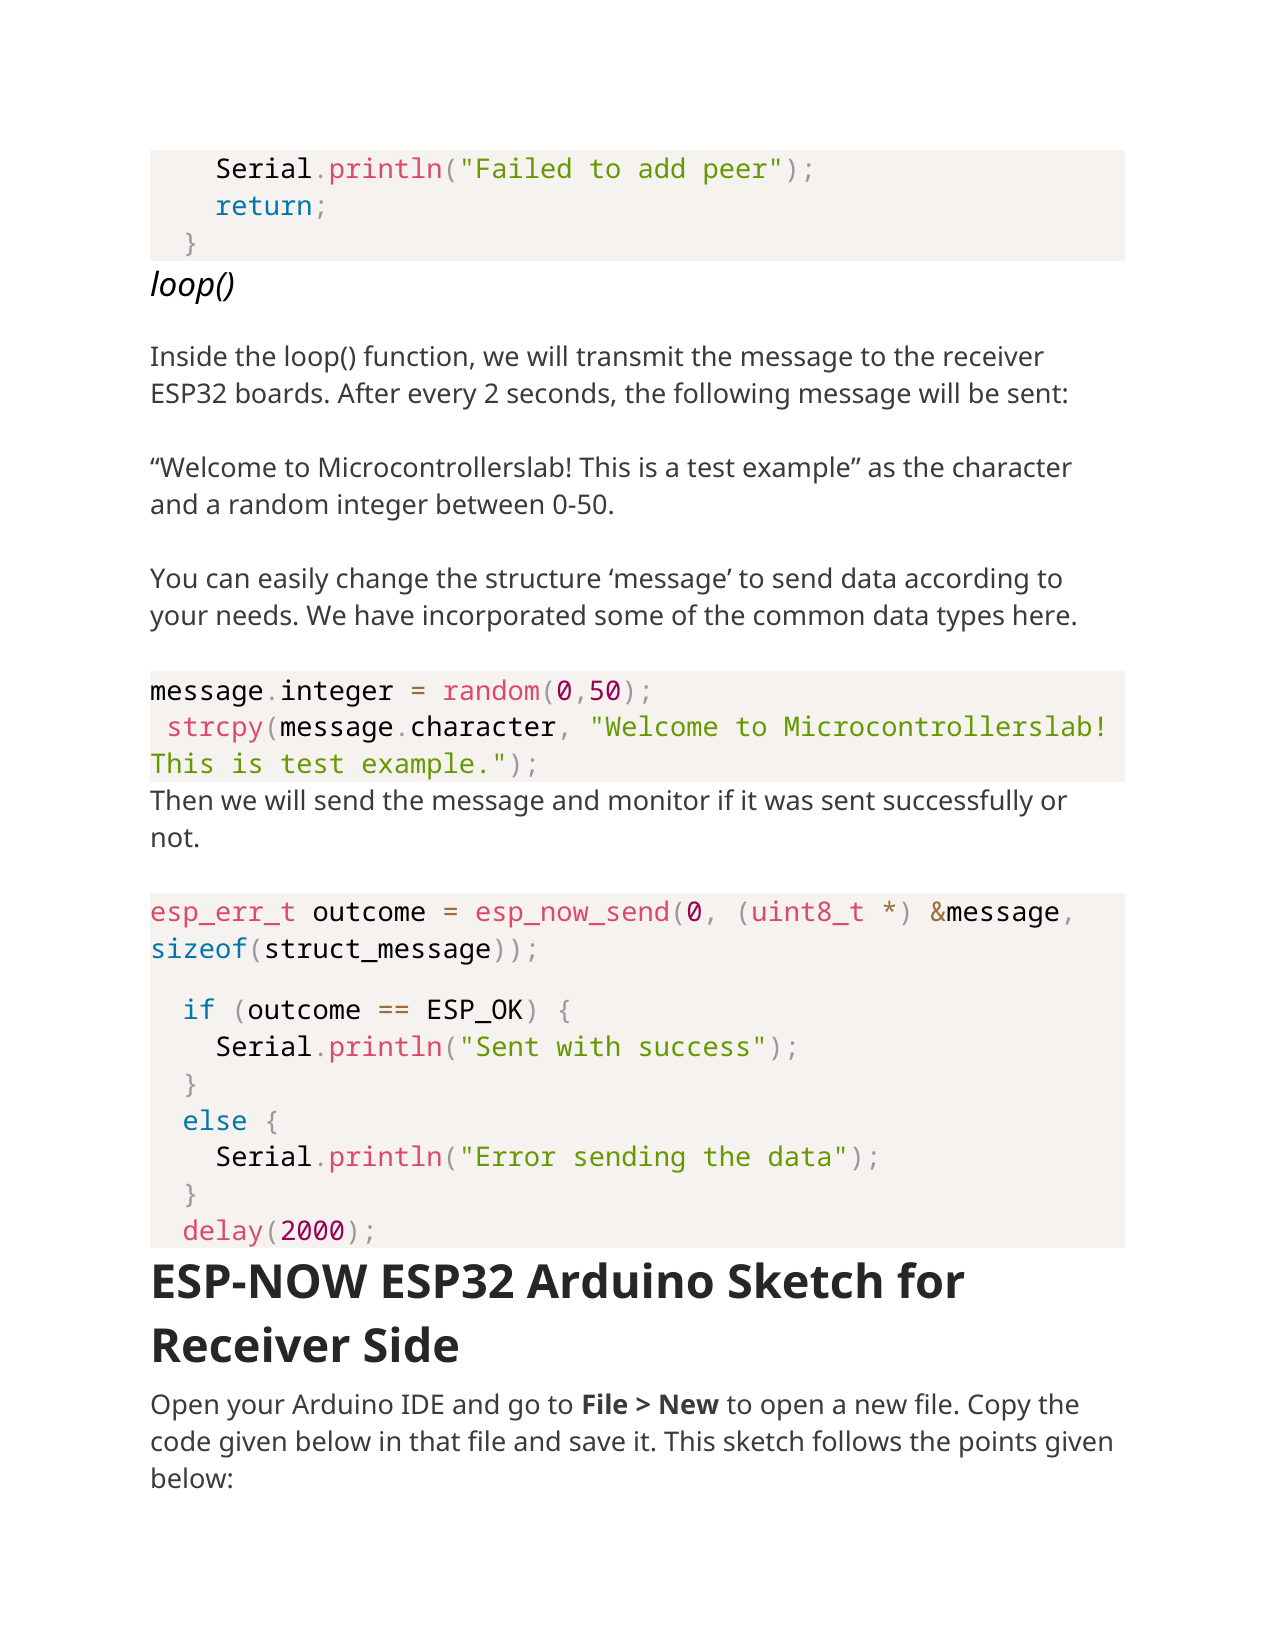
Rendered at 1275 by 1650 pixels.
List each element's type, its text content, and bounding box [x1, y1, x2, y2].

text Serial.println("Sent with success"); [150, 1027, 1125, 1064]
text delay(2000); [150, 1212, 1125, 1248]
text if (outcome == ESP_OK) { [150, 990, 1125, 1027]
text esp_err_t outcome = esp_now_send(0, (uint8_t *) &message, sizeof(struct_message)); [150, 893, 1125, 967]
text You can easily change the structure ‘message’ to send data according to your needs. We have incorporated some of the common data types here. [150, 560, 1125, 633]
text Then we will send the message and monitor if it was sent successfully or not. [150, 782, 1125, 855]
subtitle loop() [150, 261, 1125, 306]
text Serial.println("Failed to add peer"); [150, 150, 1125, 187]
text } [150, 1175, 1125, 1212]
text Serial.println("Error sending the data"); [150, 1138, 1125, 1175]
text Inside the loop() function, we will transmit the message to the receiver ESP32 boards. After every 2 seconds, the following message will be sent: [150, 337, 1125, 411]
text } [150, 224, 1125, 261]
text return; [150, 187, 1125, 224]
text message.integer = random(0,50); [150, 671, 1125, 708]
text else { [150, 1101, 1125, 1138]
subtitle ESP-NOW ESP32 Arduino Sketch for Receiver Side [150, 1248, 1125, 1376]
text Open your Arduino IDE and go to File > New to open a new file. Copy the code given below in that file and save it. This sketch follows the points given below: [150, 1386, 1125, 1496]
text strcpy(message.character, "Welcome to Microcontrollerslab! This is test example."); [150, 708, 1125, 782]
text } [150, 1064, 1125, 1101]
text “Welcome to Microcontrollerslab! This is a test example” as the character and a random integer between 0-50. [150, 448, 1125, 522]
